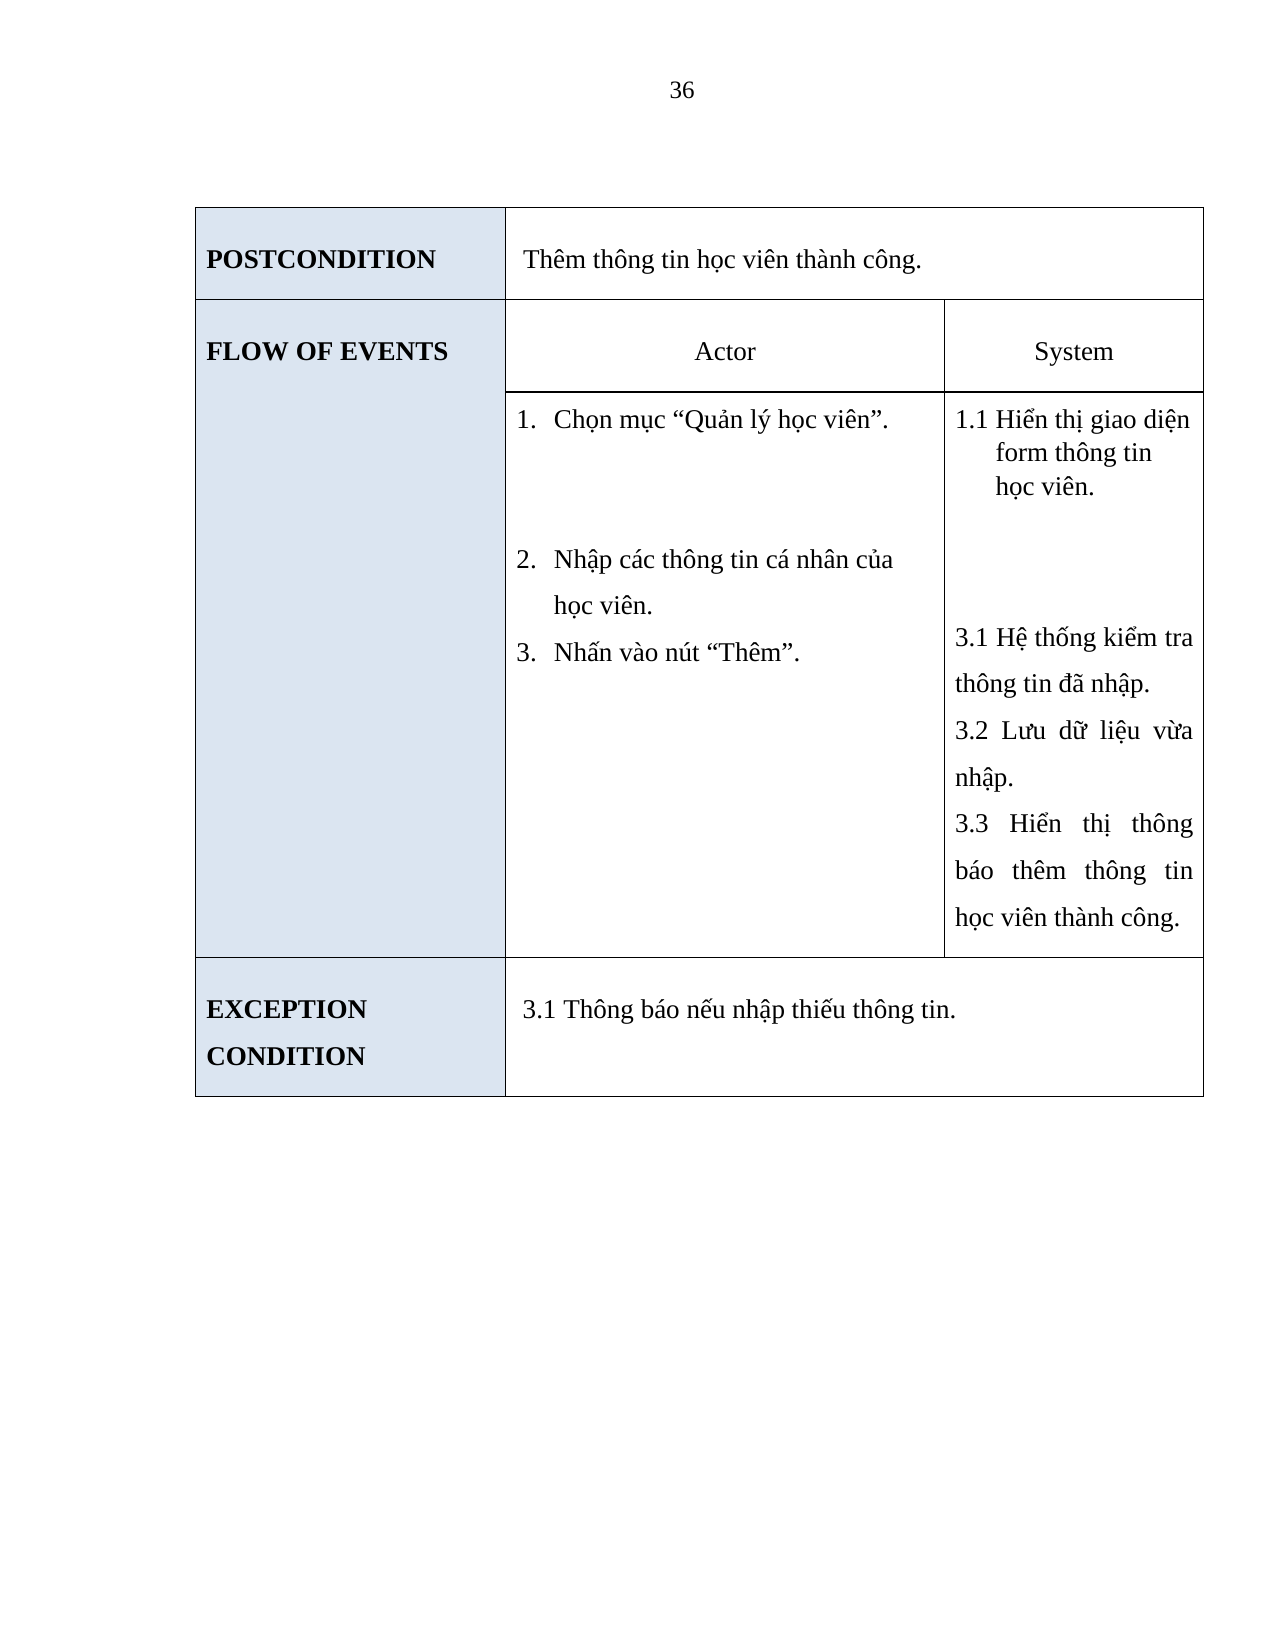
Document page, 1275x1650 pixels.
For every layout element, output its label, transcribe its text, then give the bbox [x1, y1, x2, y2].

table_cell Actor [506, 300, 944, 391]
table_cell Hiển thị giao diện form thông tin học viên. 3.1 Hệ thống kiểm tra thông tin đã nhập. 3.2 Lưu dữ liệu vừa nhập. 3.3 Hiển thị thông báo thêm thông tin học viên thành công. [945, 393, 1203, 957]
table_cell Thêm thông tin học viên thành công. [506, 208, 1203, 299]
table_cell 3.1 Thông báo nếu nhập thiếu thông tin. [506, 958, 1203, 1096]
table_cell EXCEPTION CONDITION [196, 958, 505, 1096]
table_cell POSTCONDITION [196, 208, 505, 299]
table_cell Chọn mục “Quản lý học viên”. Nhập các thông tin cá nhân của học viên. Nhấn vào nút “Thêm”. [506, 393, 944, 957]
table_cell FLOW OF EVENTS [196, 300, 505, 957]
table_cell System [945, 300, 1203, 391]
